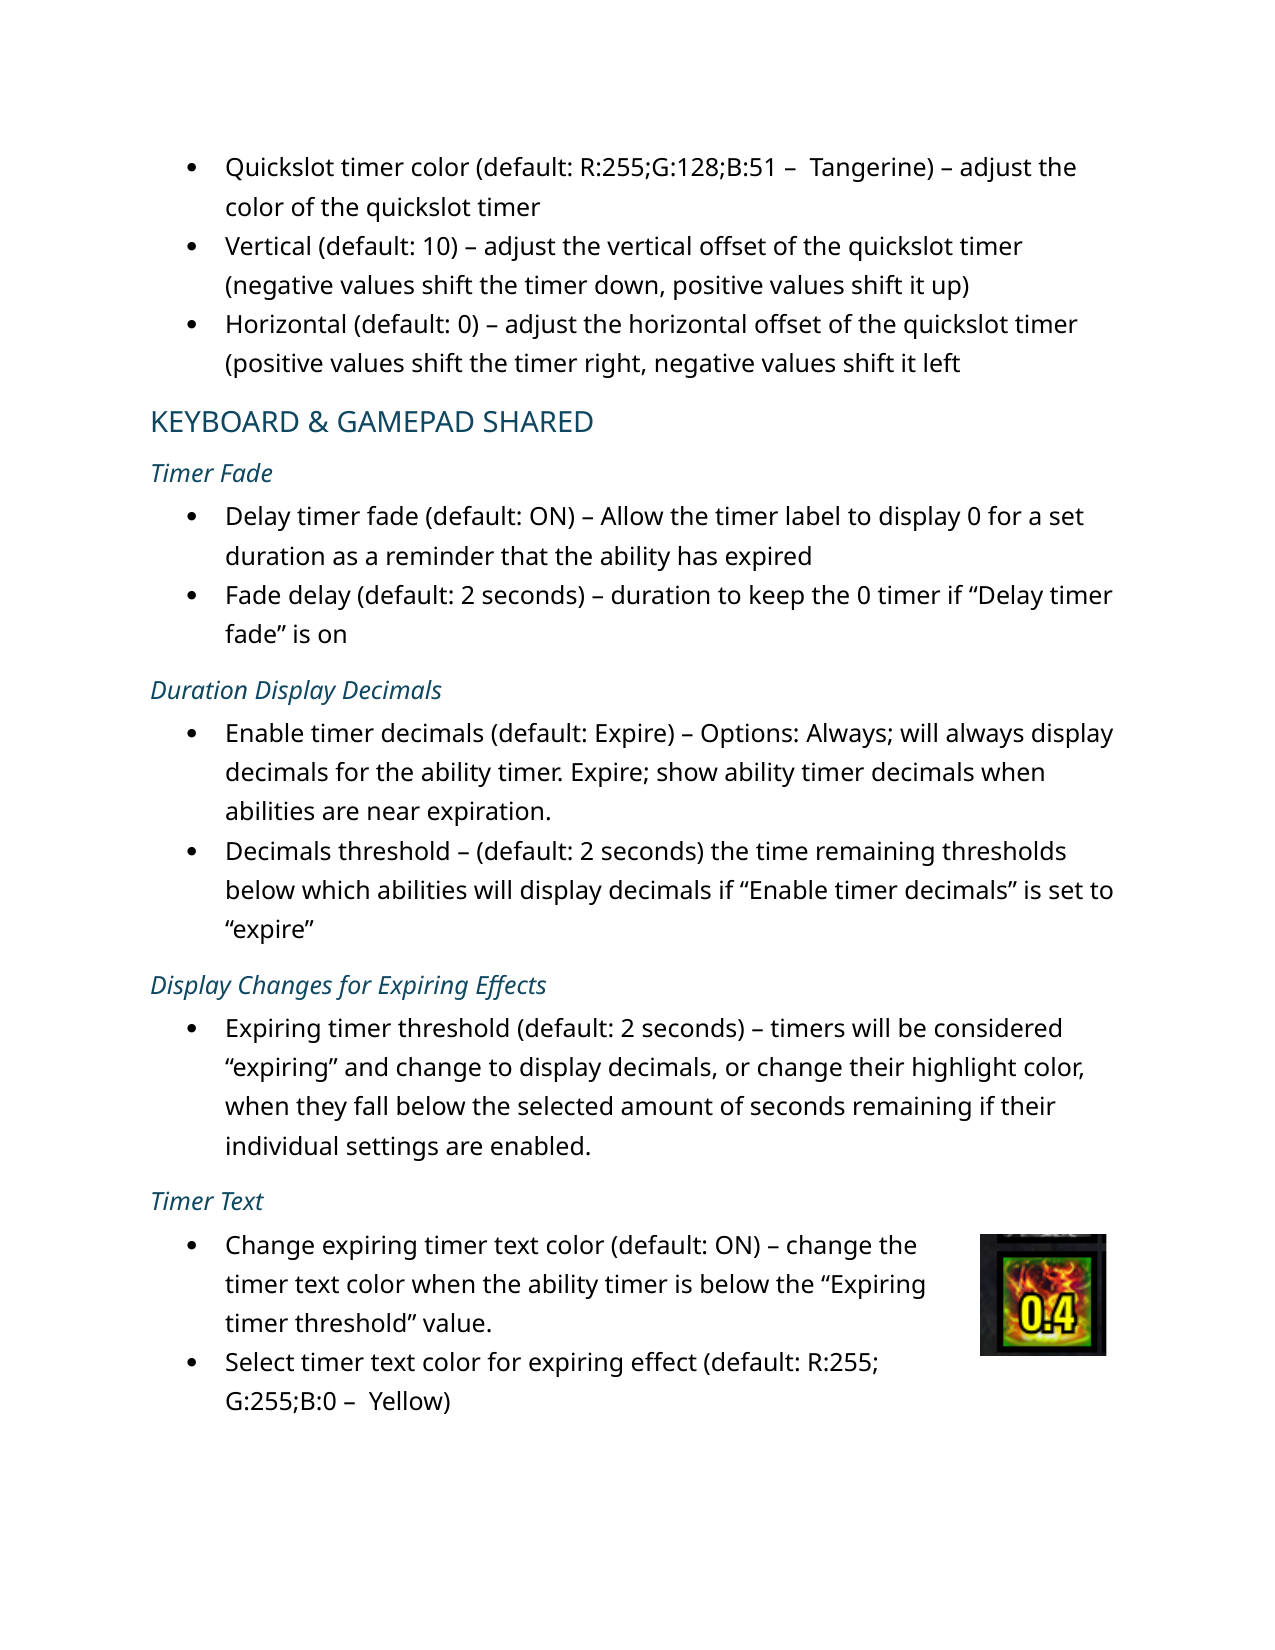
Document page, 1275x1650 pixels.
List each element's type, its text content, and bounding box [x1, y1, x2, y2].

picture [980, 1234, 1107, 1356]
subtitle Timer Text [150, 1184, 1125, 1218]
list Vertical (default: 10) – adjust the vertical offset of the quickslot timer (negative values shift the timer down, positive values shift it up) [187, 228, 1125, 302]
list Delay timer fade (default: ON) – Allow the timer label to display 0 for a set duration as a reminder that the ability has expired [187, 499, 1125, 572]
list Decimals threshold – (default: 2 seconds) the time remaining thresholds below which abilities will display decimals if “Enable timer decimals” is set to “expire” [187, 833, 1125, 946]
list Fade delay (default: 2 seconds) – duration to keep the 0 timer if “Delay timer fade” is on [187, 577, 1125, 651]
subtitle Display Changes for Expiring Effects [150, 967, 1125, 1001]
list Quickslot timer color (default: R:255;G:128;B:51 – Tangerine) – adjust the color of the quickslot timer [187, 150, 1125, 223]
subtitle Timer Fade [150, 456, 1125, 490]
list Select timer text color for expiring effect (default: R:255; G:255;B:0 – Yellow) [187, 1345, 1125, 1418]
list Enable timer decimals (default: Expire) – Options: Always; will always display decimals for the ability timer. Expire; show ability timer decimals when abilities are near expiration. [187, 716, 1125, 828]
subtitle Duration Display Decimals [150, 672, 1125, 706]
list Change expiring timer text color (default: ON) – change the timer text color when the ability timer is below the “Expiring timer threshold” value. [187, 1227, 1125, 1340]
list Horizontal (default: 0) – adjust the horizontal offset of the quickslot timer (positive values shift the timer right, negative values shift it left [187, 307, 1125, 380]
subtitle KEYBOARD & GAMEPAD SHARED [150, 402, 1125, 441]
list Expiring timer threshold (default: 2 seconds) – timers will be considered “expiring” and change to display decimals, or change their highlight color, when they fall below the selected amount of seconds remaining if their individual settings are enabled. [187, 1011, 1125, 1162]
